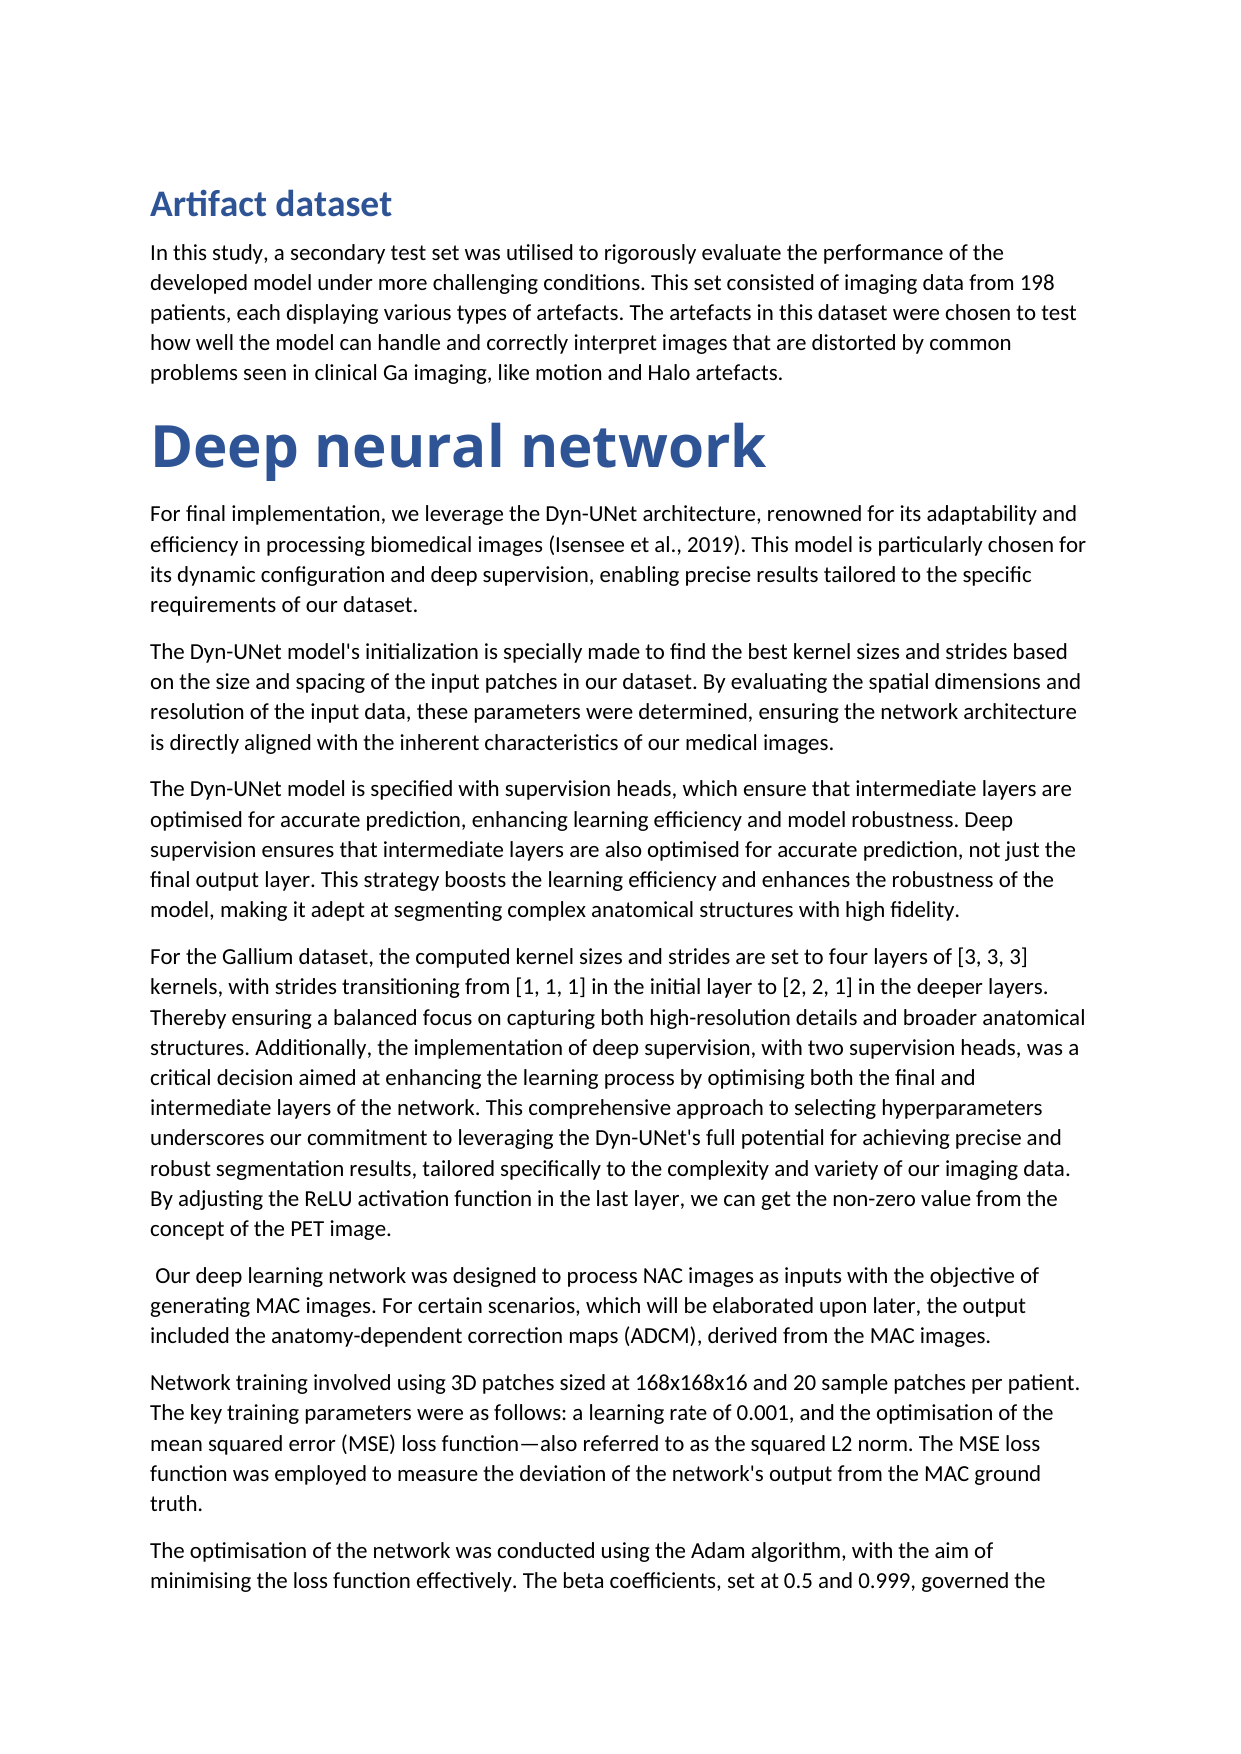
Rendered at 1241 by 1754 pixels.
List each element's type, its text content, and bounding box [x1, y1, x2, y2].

text For the Gallium dataset, the computed kernel sizes and strides are set to four layers of [3, 3, 3] kernels, with strides transitioning from [1, 1, 1] in the initial layer to [2, 2, 1] in the deeper layers. Thereby ensuring a balanced focus on capturing both high-resolution details and broader anatomical structures. Additionally, the implementation of deep supervision, with two supervision heads, was a critical decision aimed at enhancing the learning process by optimising both the final and intermediate layers of the network. This comprehensive approach to selecting hyperparameters underscores our commitment to leveraging the Dyn-UNet's full potential for achieving precise and robust segmentation results, tailored specifically to the complexity and variety of our imaging data. By adjusting the ReLU activation function in the last layer, we can get the non-zero value from the concept of the PET image. [150, 942, 1090, 1242]
text Our deep learning network was designed to process NAC images as inputs with the objective of generating MAC images. For certain scenarios, which will be elaborated upon later, the output included the anatomy-dependent correction maps (ADCM), derived from the MAC images. [150, 1261, 1090, 1349]
text For final implementation, we leverage the Dyn-UNet architecture, renowned for its adaptability and efficiency in processing biomedical images (Isensee et al., 2019). This model is particularly chosen for its dynamic configuration and deep supervision, enabling precise results tailored to the specific requirements of our dataset. [150, 499, 1090, 618]
text In this study, a secondary test set was utilised to rigorously evaluate the performance of the developed model under more challenging conditions. This set consisted of imaging data from 198 patients, each displaying various types of artefacts. The artefacts in this dataset were chosen to test how well the model can handle and correctly interpret images that are distorted by common problems seen in clinical Ga imaging, like motion and Halo artefacts. [150, 238, 1090, 386]
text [150, 1536, 1090, 1594]
text Network training involved using 3D patches sized at 168x168x16 and 20 sample patches per patient. The key training parameters were as follows: a learning rate of 0.001, and the optimisation of the mean squared error (MSE) loss function—also referred to as the squared L2 norm. The MSE loss function was employed to measure the deviation of the network's output from the MAC ground truth. [150, 1368, 1090, 1517]
text The Dyn-UNet model's initialization is specially made to find the best kernel sizes and strides based on the size and spacing of the input patches in our dataset. By evaluating the spatial dimensions and resolution of the input data, these parameters were determined, ensuring the network architecture is directly aligned with the inherent characteristics of our medical images. [150, 637, 1090, 756]
subtitle Deep neural network [150, 405, 1090, 485]
text The Dyn-UNet model is specified with supervision heads, which ensure that intermediate layers are optimised for accurate prediction, enhancing learning efficiency and model robustness. Deep supervision ensures that intermediate layers are also optimised for accurate prediction, not just the final output layer. This strategy boosts the learning efficiency and enhances the robustness of the model, making it adept at segmenting complex anatomical structures with high fidelity. [150, 774, 1090, 923]
subtitle Artifact dataset [150, 180, 1090, 226]
